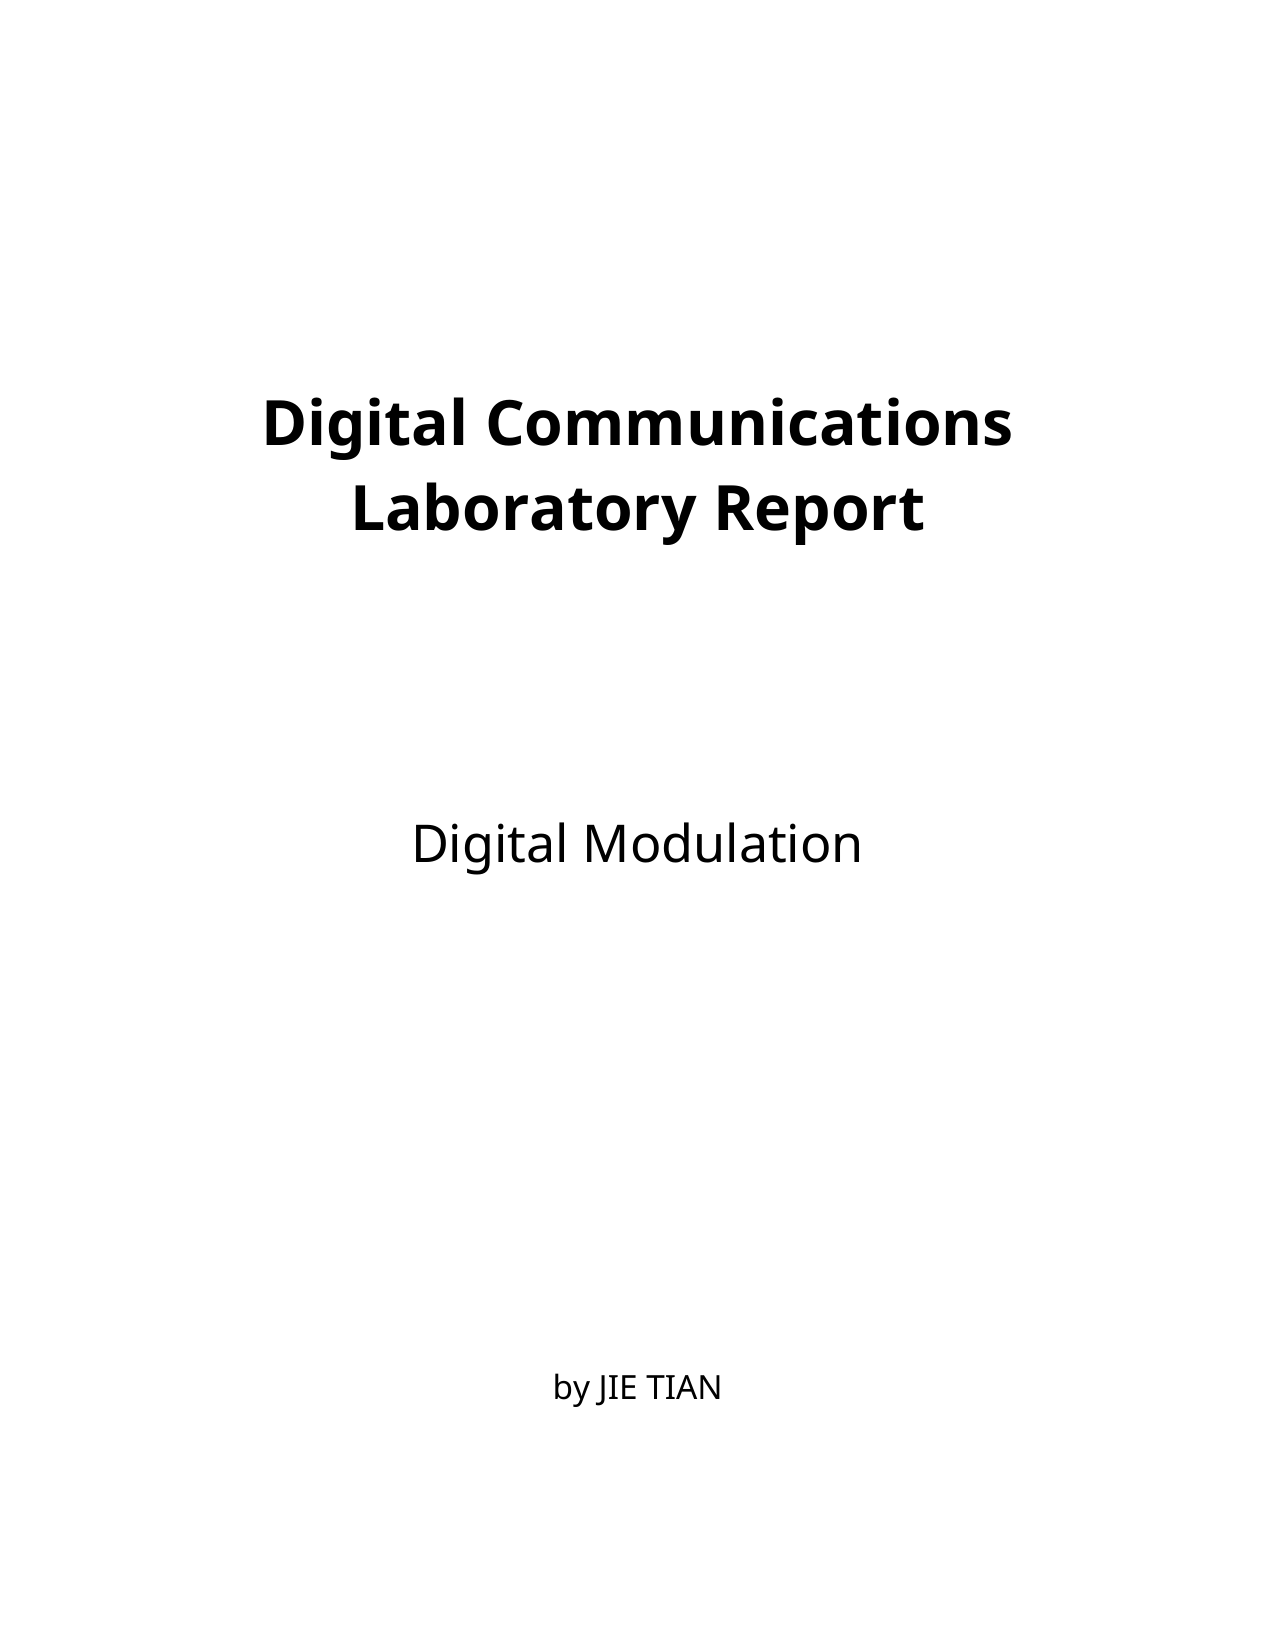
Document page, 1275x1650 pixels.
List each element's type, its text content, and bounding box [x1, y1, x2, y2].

text by JIE TIAN [150, 1364, 1125, 1409]
text Digital Modulation [150, 806, 1125, 877]
text Digital Communications Laboratory Report [150, 378, 1125, 549]
